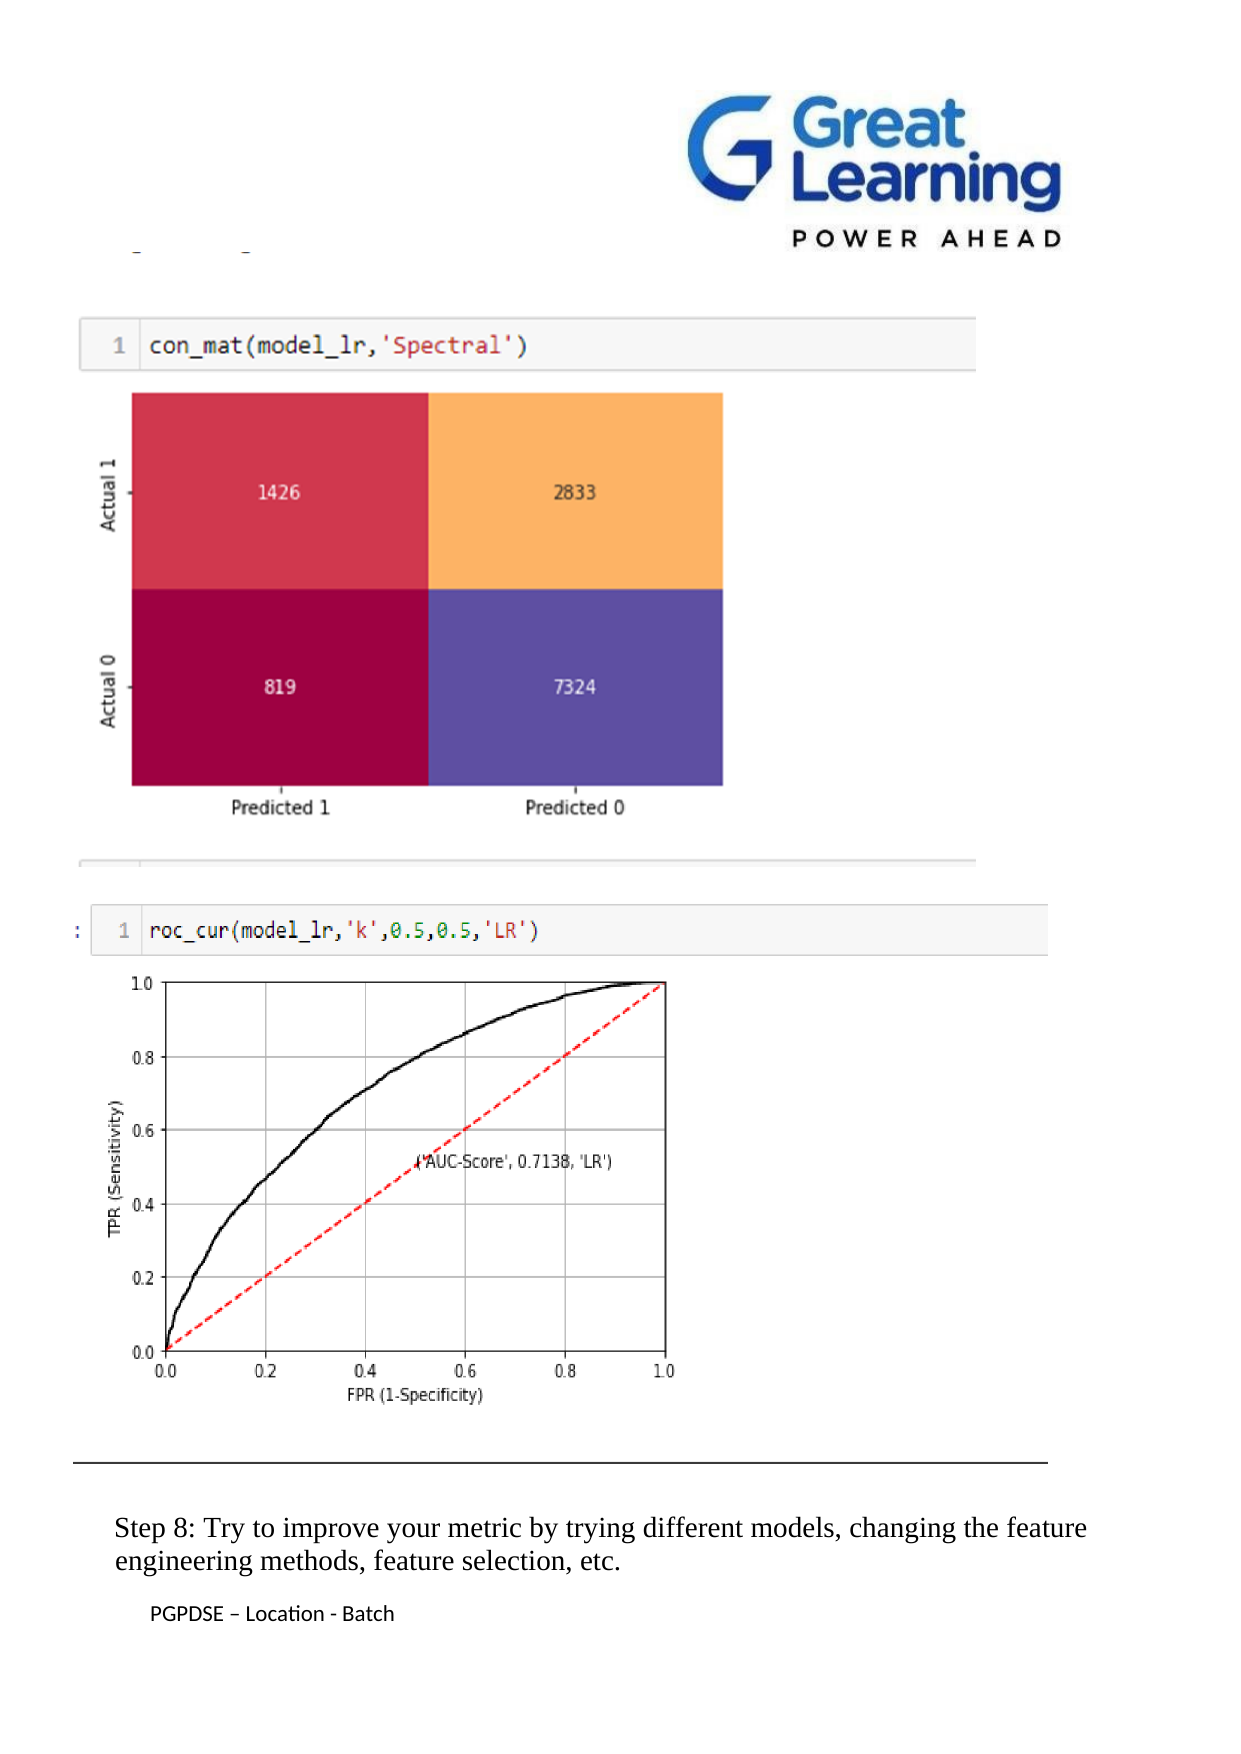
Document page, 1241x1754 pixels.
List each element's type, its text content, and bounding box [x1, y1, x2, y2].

picture [72, 90, 1072, 1464]
text Step 8: Try to improve your metric by trying different models, changing the feature engineering methods, feature selection, etc. [114, 1511, 1163, 1576]
